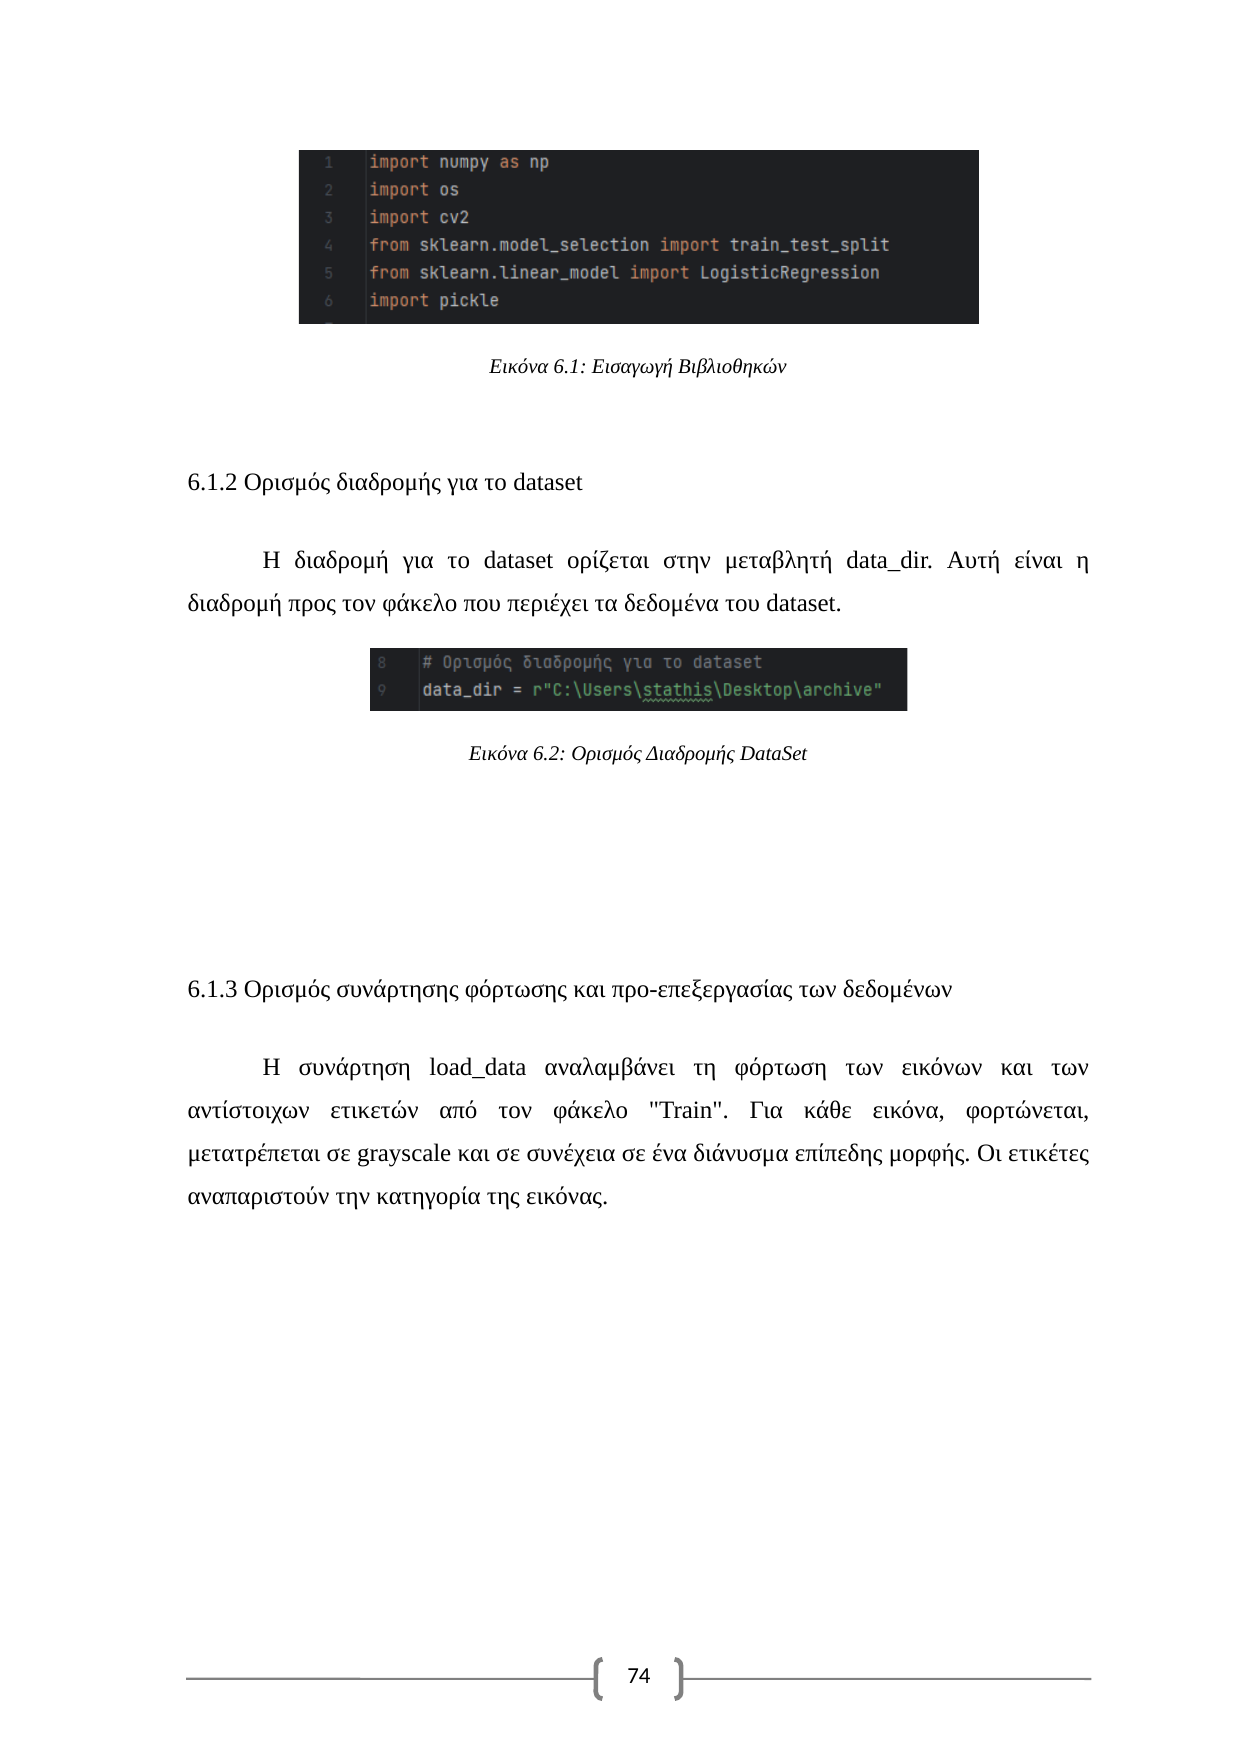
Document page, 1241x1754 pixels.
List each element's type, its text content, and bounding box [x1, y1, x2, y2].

subtitle 6.1.2 Ορισμός διαδρομής για το dataset [187, 467, 1090, 496]
picture [370, 648, 908, 711]
picture [298, 150, 979, 324]
subtitle 6.1.3 Ορισμός συνάρτησης φόρτωσης και προ-επεξεργασίας των δεδομένων [187, 974, 1090, 1003]
text Η διαδρομή για το dataset ορίζεται στην μεταβλητή data_dir. Αυτή είναι η διαδρομή προς τον φάκελο που περιέχει τα δεδομένα του dataset. [187, 545, 1090, 617]
text Η συνάρτηση load_data αναλαμβάνει τη φόρτωση των εικόνων και των αντίστοιχων ετικετών από τον φάκελο "Train". Για κάθε εικόνα, φορτώνεται, μετατρέπεται σε grayscale και σε συνέχεια σε ένα διάνυσμα επίπεδης μορφής. Οι ετικέτες αναπαριστούν την κατηγορία της εικόνας. [187, 1052, 1090, 1210]
